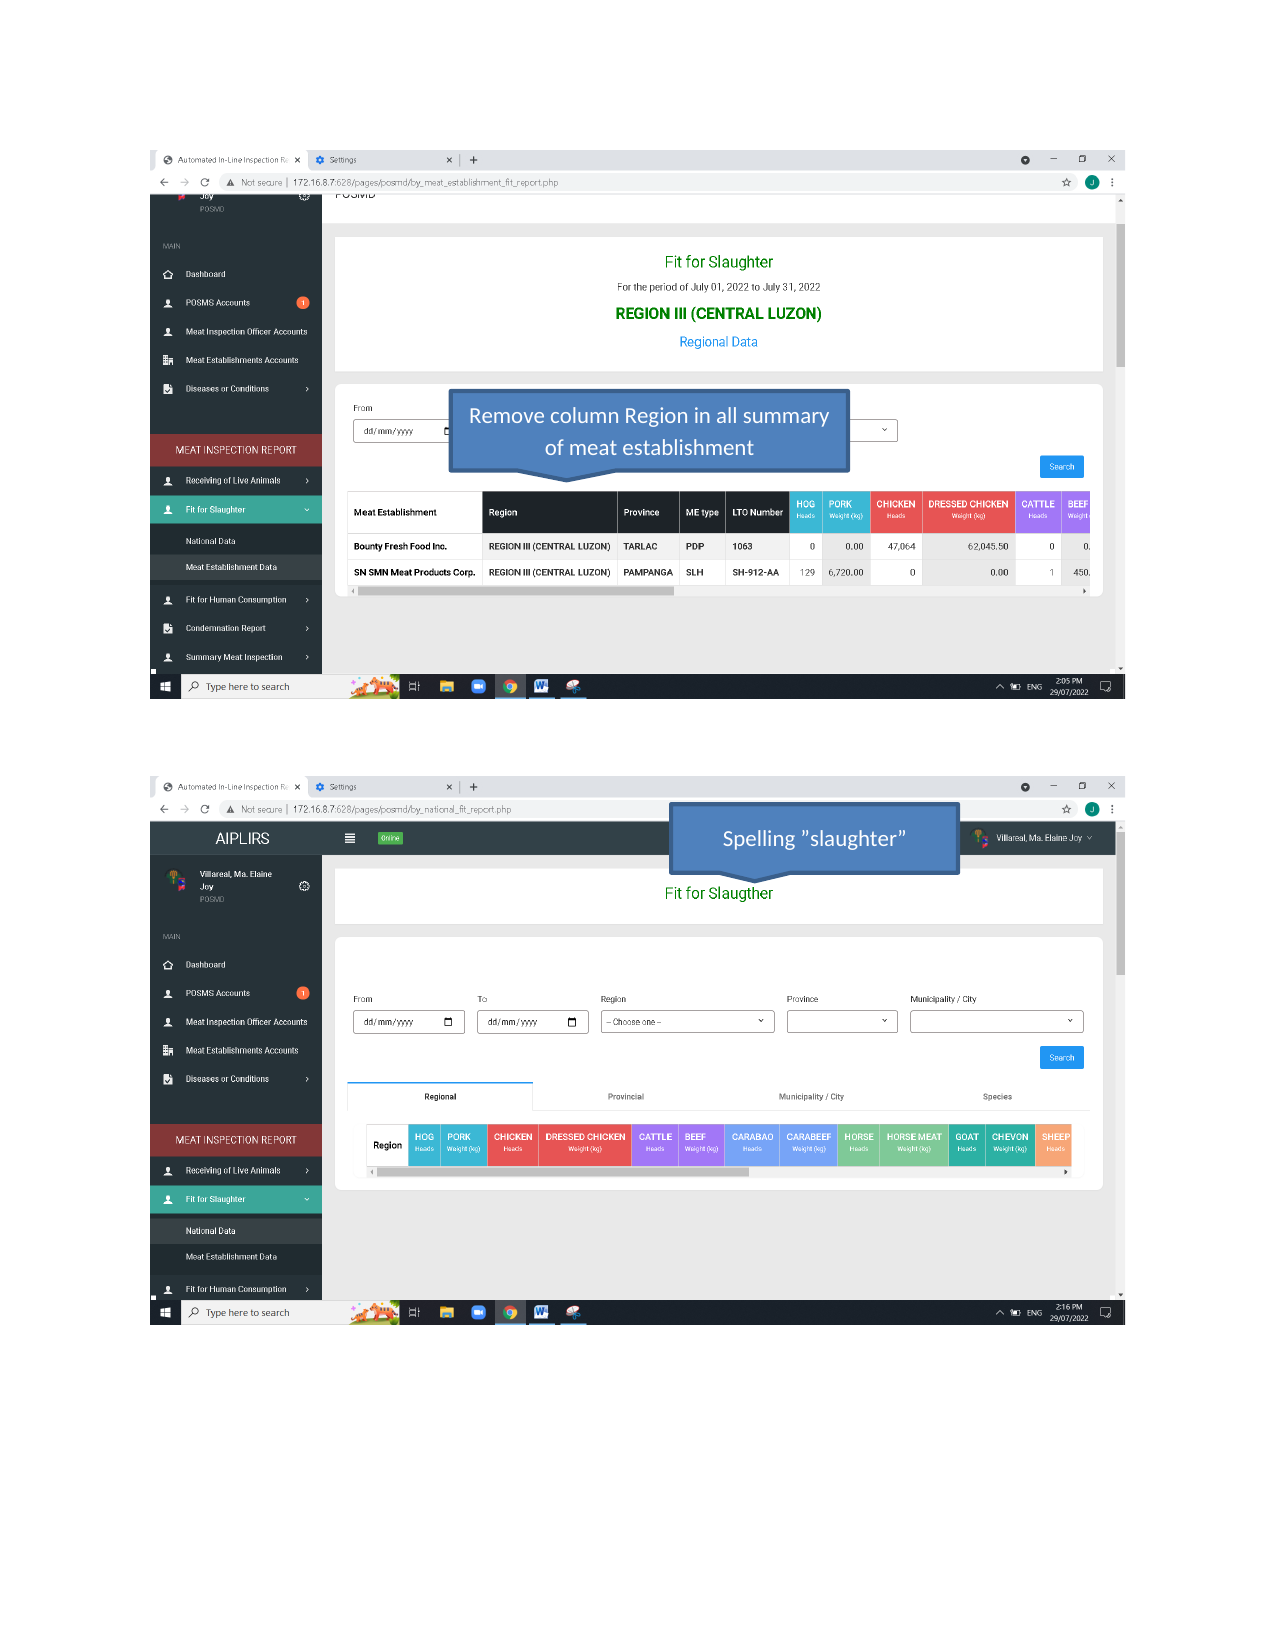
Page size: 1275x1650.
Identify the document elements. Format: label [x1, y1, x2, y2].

picture [150, 776, 1125, 1325]
picture [150, 150, 1125, 699]
